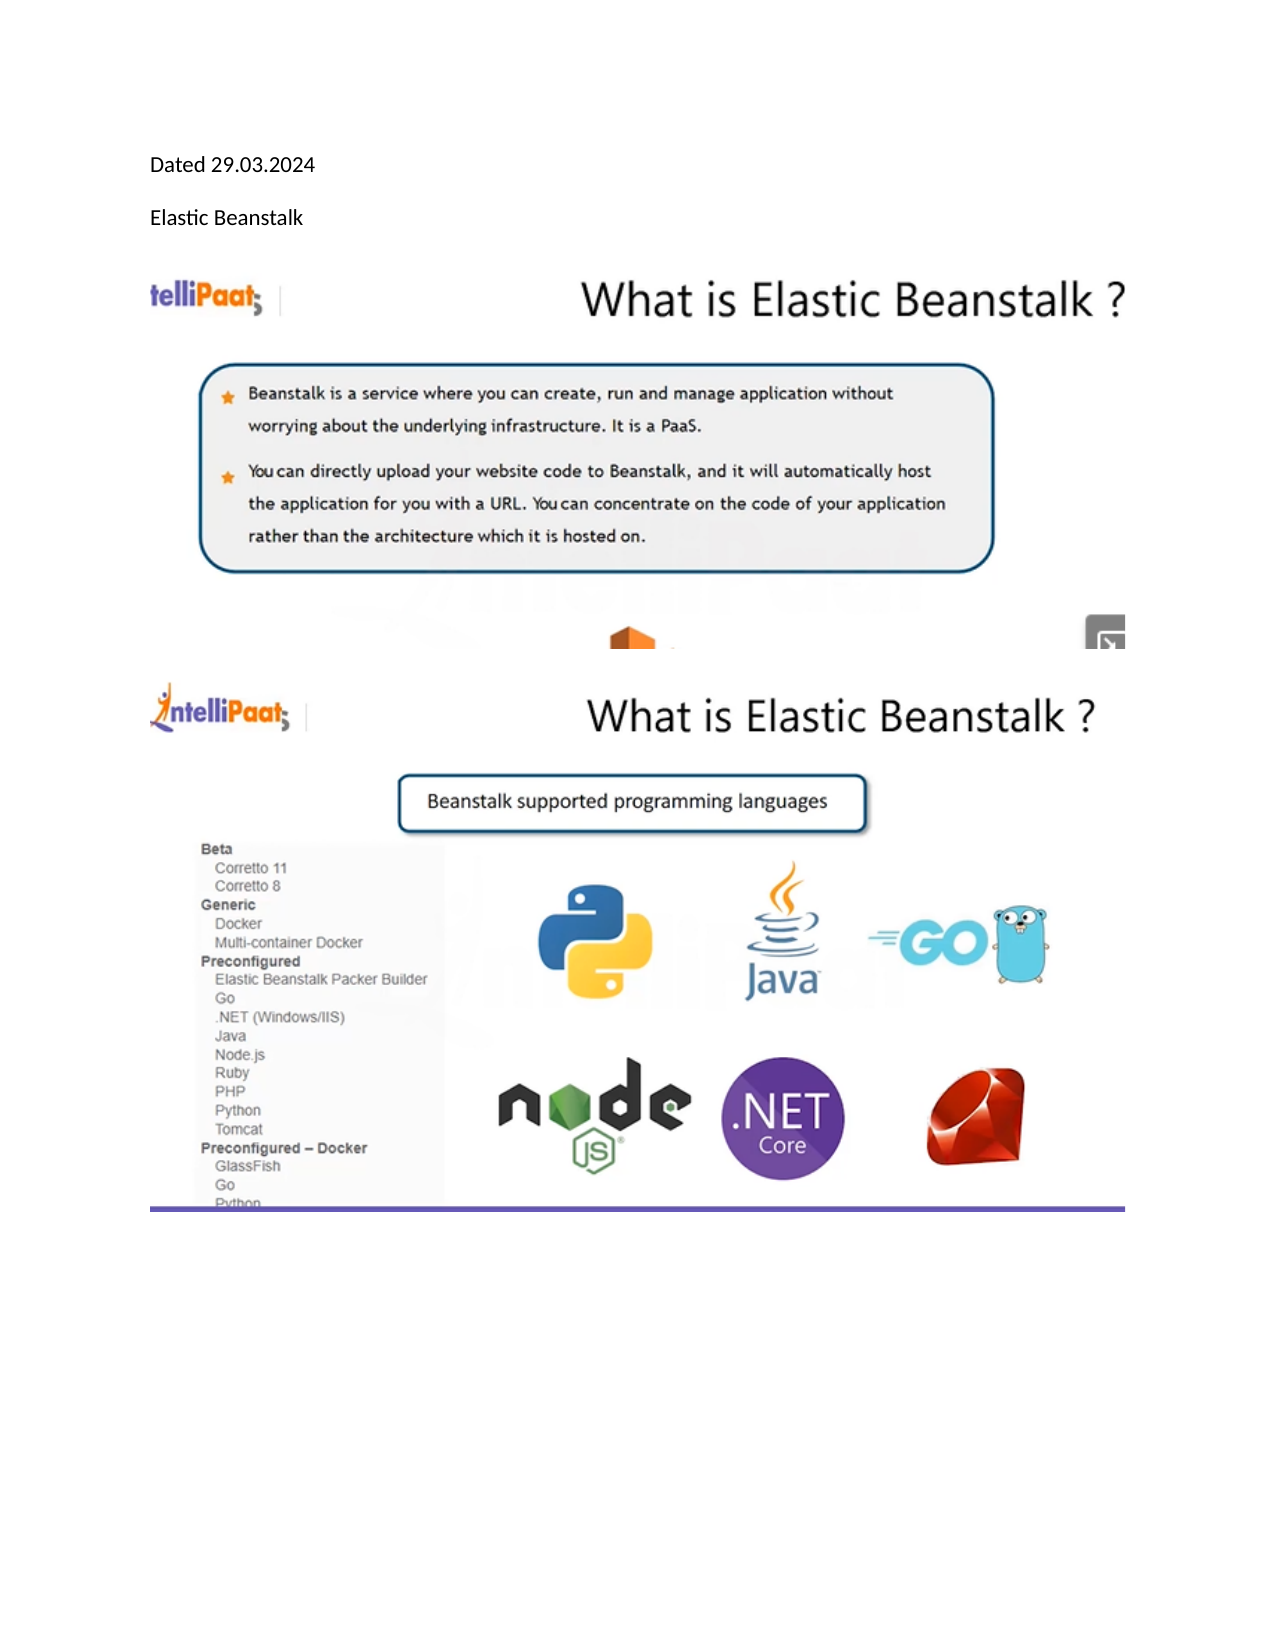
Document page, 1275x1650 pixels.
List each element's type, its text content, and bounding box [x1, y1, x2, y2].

picture [150, 673, 1125, 1212]
text Elastic Beanstalk [150, 203, 1125, 231]
picture [150, 256, 1125, 649]
text Dated 29.03.2024 [150, 150, 1125, 178]
